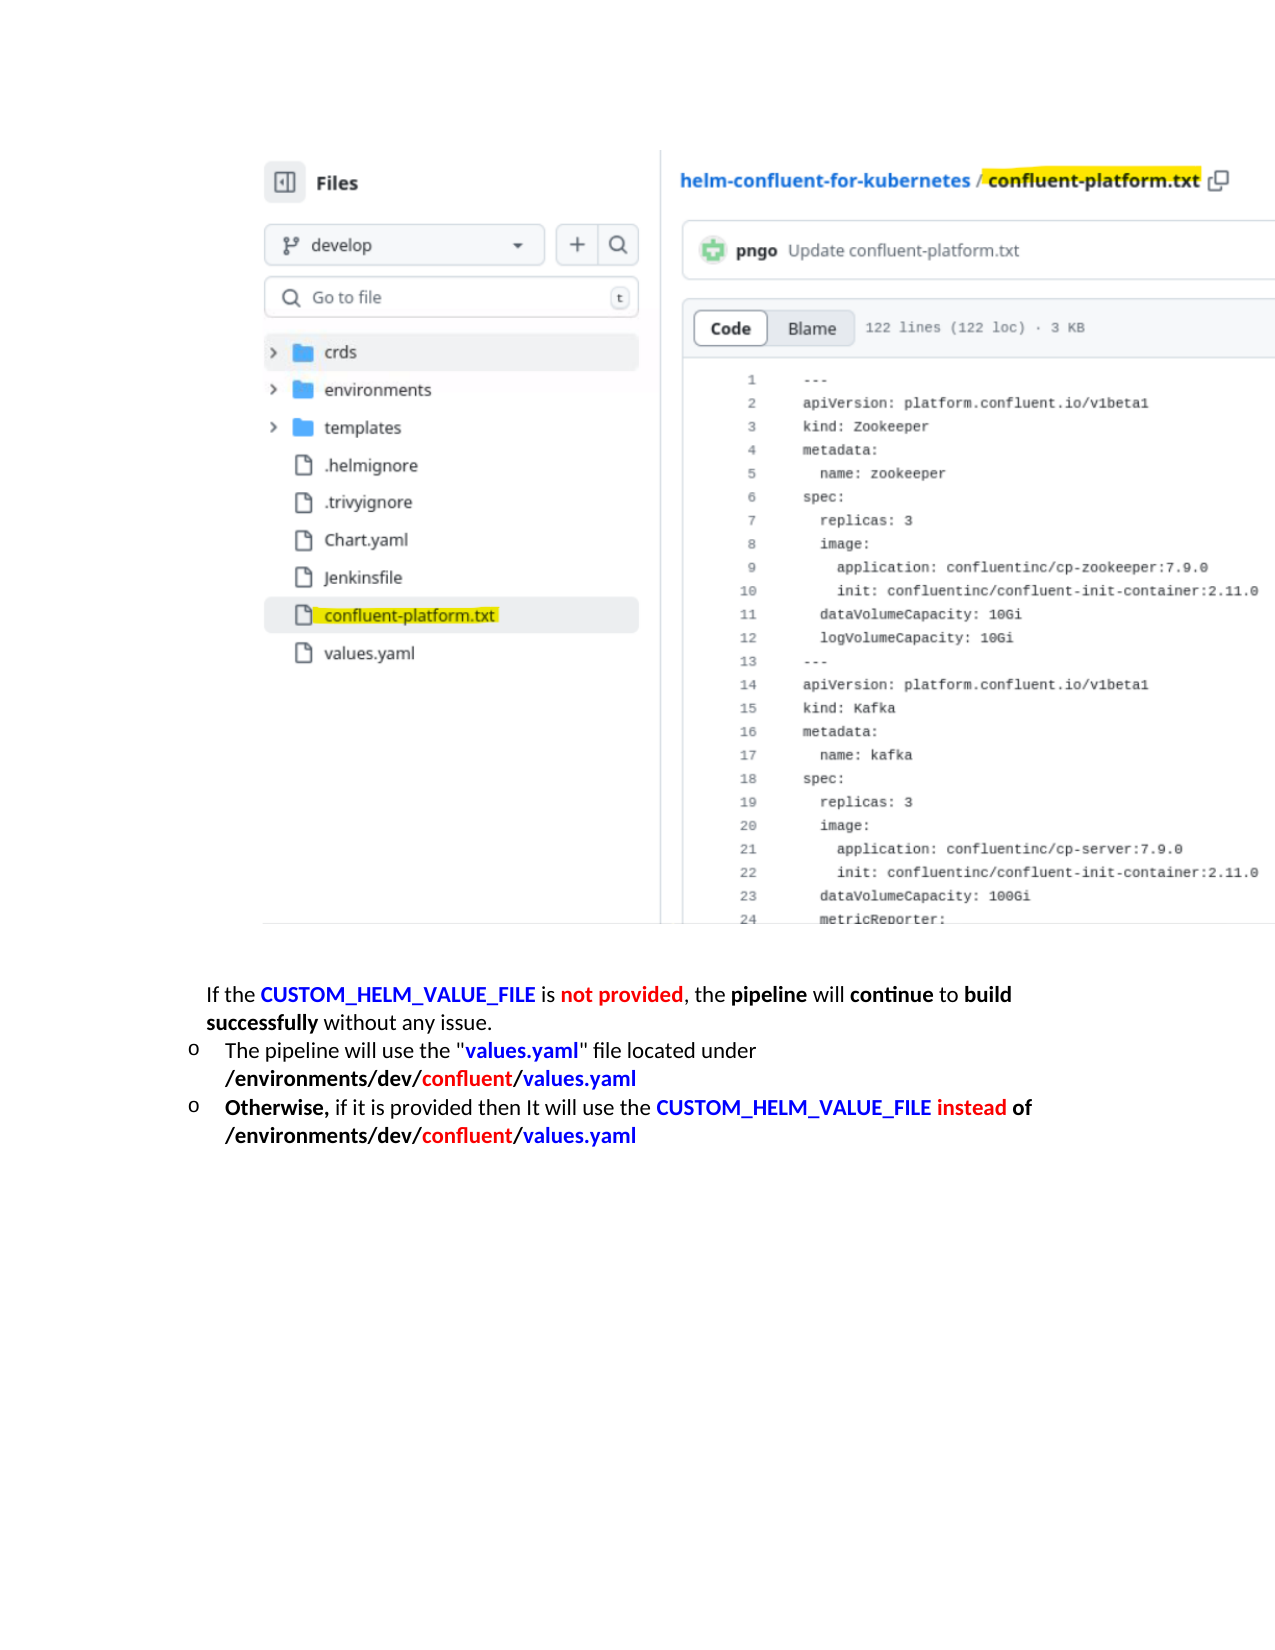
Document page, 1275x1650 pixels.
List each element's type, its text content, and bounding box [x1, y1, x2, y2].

list Otherwise, if it is provided then It will use the CUSTOM_HELM_VALUE_FILE instead of /environments/dev/confluent/values.yaml [187, 1093, 1125, 1149]
list The pipeline will use the "values.yaml" file located under /environments/dev/confluent/values.yaml [187, 1036, 1125, 1093]
picture [262, 150, 1275, 924]
text If the CUSTOM_HELM_VALUE_FILE is not provided, the pipeline will continue to build successfully without any issue. [206, 980, 1125, 1036]
